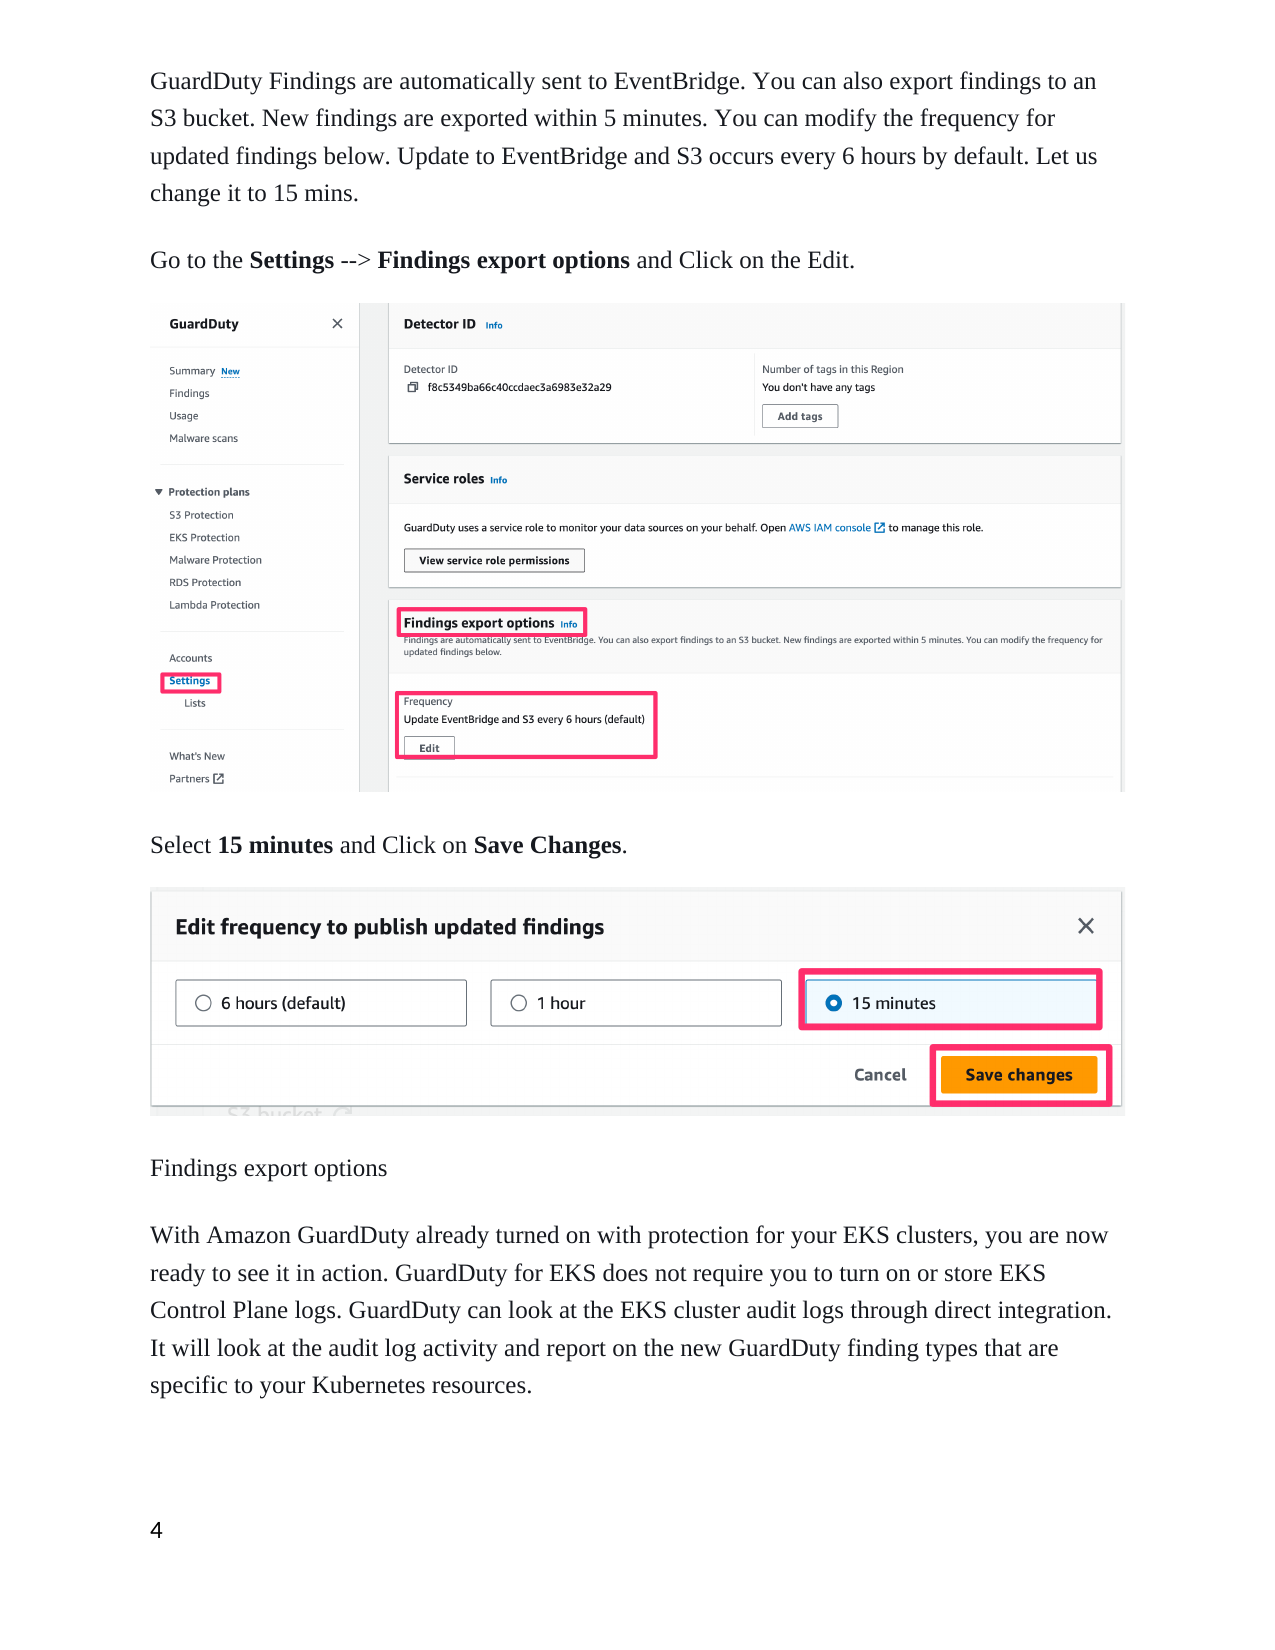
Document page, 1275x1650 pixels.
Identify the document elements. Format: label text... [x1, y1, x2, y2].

picture [150, 887, 1125, 1116]
text Select 15 minutes and Click on Save Changes. [150, 821, 1125, 859]
text Go to the Settings --> Findings export options and Click on the Edit. [150, 236, 1125, 274]
picture [150, 303, 1125, 792]
text With Amazon GuardDuty already turned on with protection for your EKS clusters, you are now ready to see it in action. GuardDuty for EKS does not require you to turn on or store EKS Control Plane logs. GuardDuty can look at the EKS cluster audit logs through direct integration. It will look at the audit log activity and report on the new GuardDuty finding types that are specific to your Kubernetes resources. [150, 1211, 1125, 1399]
text Findings export options [150, 1145, 1125, 1182]
text GuardDuty Findings are automatically sent to EventBridge. You can also export findings to an S3 bucket. New findings are exported within 5 minutes. You can modify the frequency for updated findings below. Update to EventBridge and S3 occurs every 6 hours by default. Let us change it to 15 mins. [150, 57, 1125, 207]
